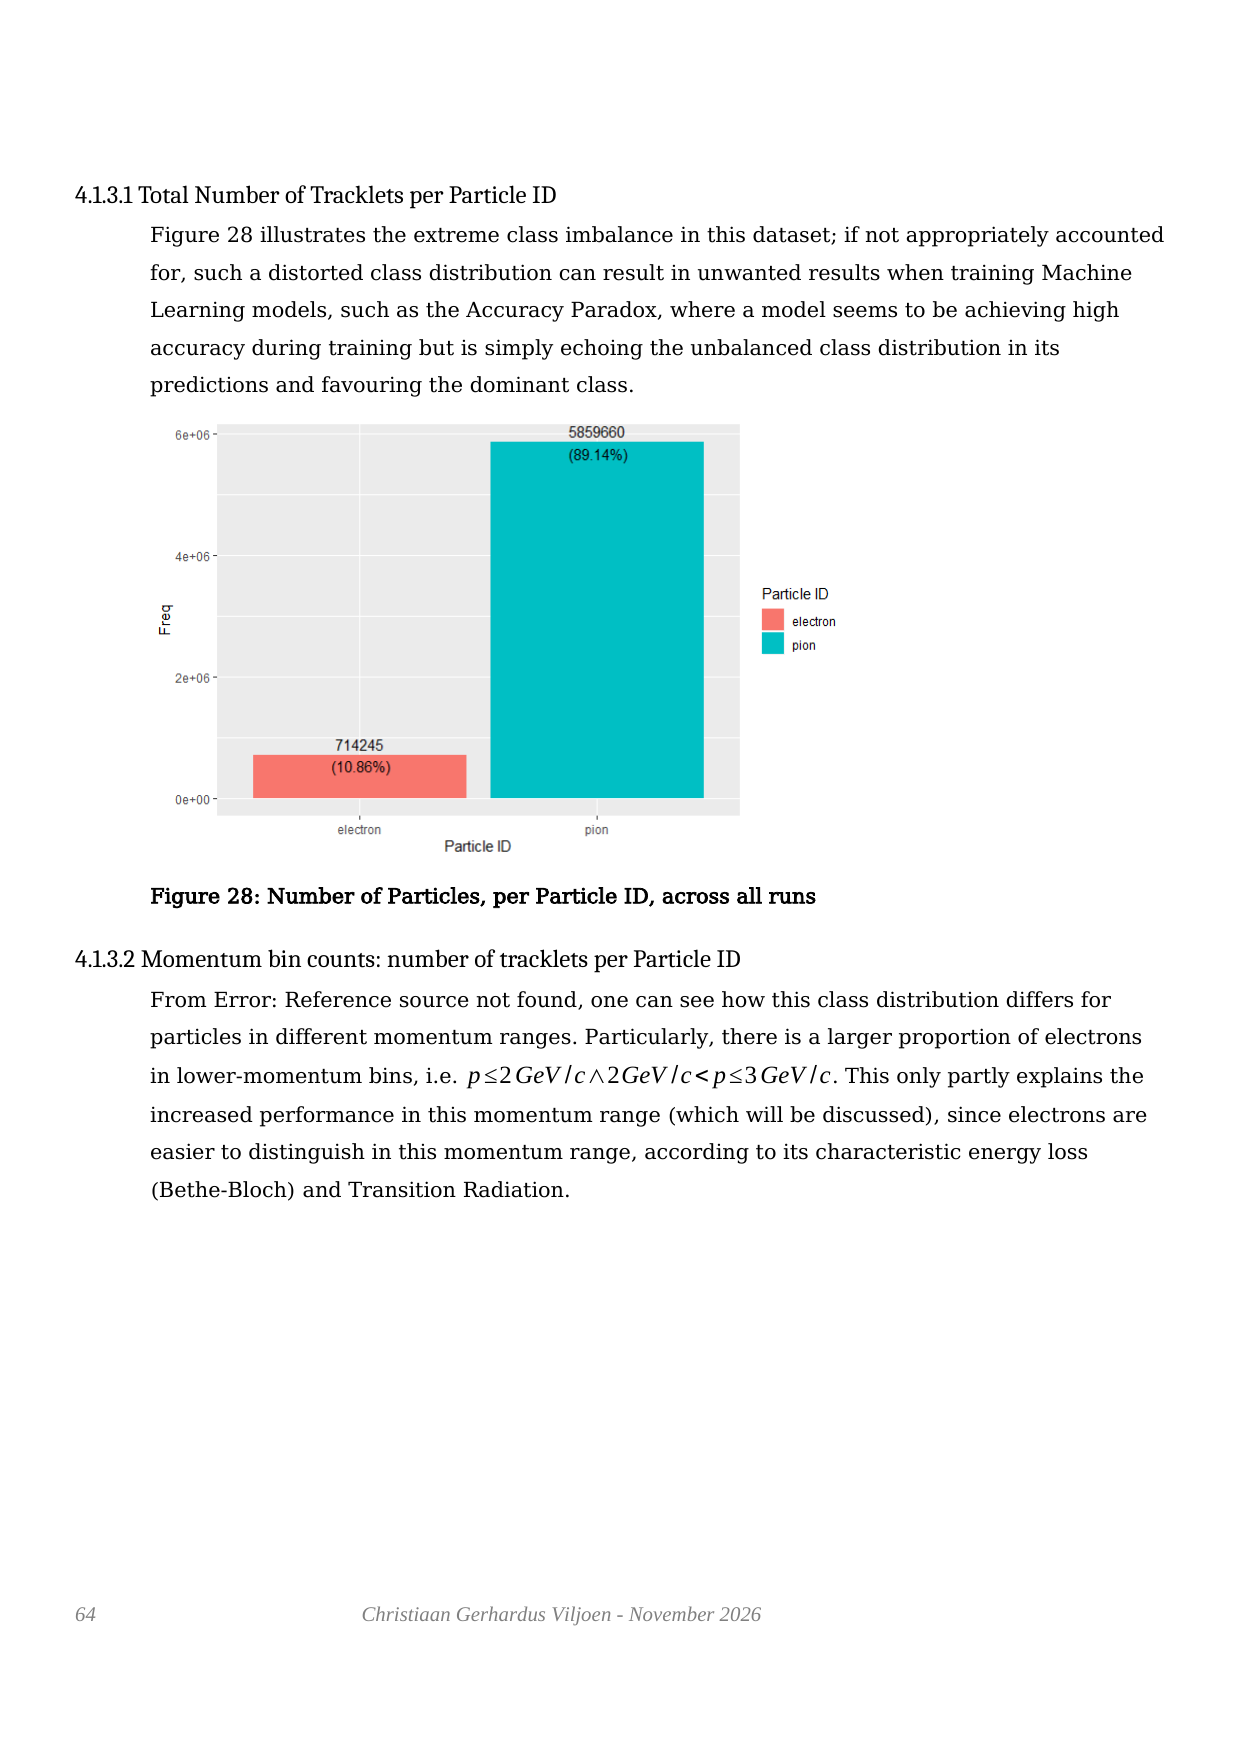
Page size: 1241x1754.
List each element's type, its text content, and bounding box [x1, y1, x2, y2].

text Figure 28: Number of Particles, per Particle ID, across all runs [150, 883, 1165, 908]
subtitle Momentum bin counts: number of tracklets per Particle ID [75, 945, 1165, 974]
text Figure 22 illustrates the extreme class imbalance in this dataset; if not appropriately accounted for, such a distorted class distribution can result in unwanted results when training Machine Learning models, such as the Accuracy Paradox, where a model seems to be achieving high accuracy during training but is simply echoing the unbalanced class distribution in its predictions and favouring the dominant class. [150, 222, 1165, 397]
picture [150, 417, 851, 862]
subtitle Total Number of Tracklets per Particle ID [75, 181, 1165, 209]
